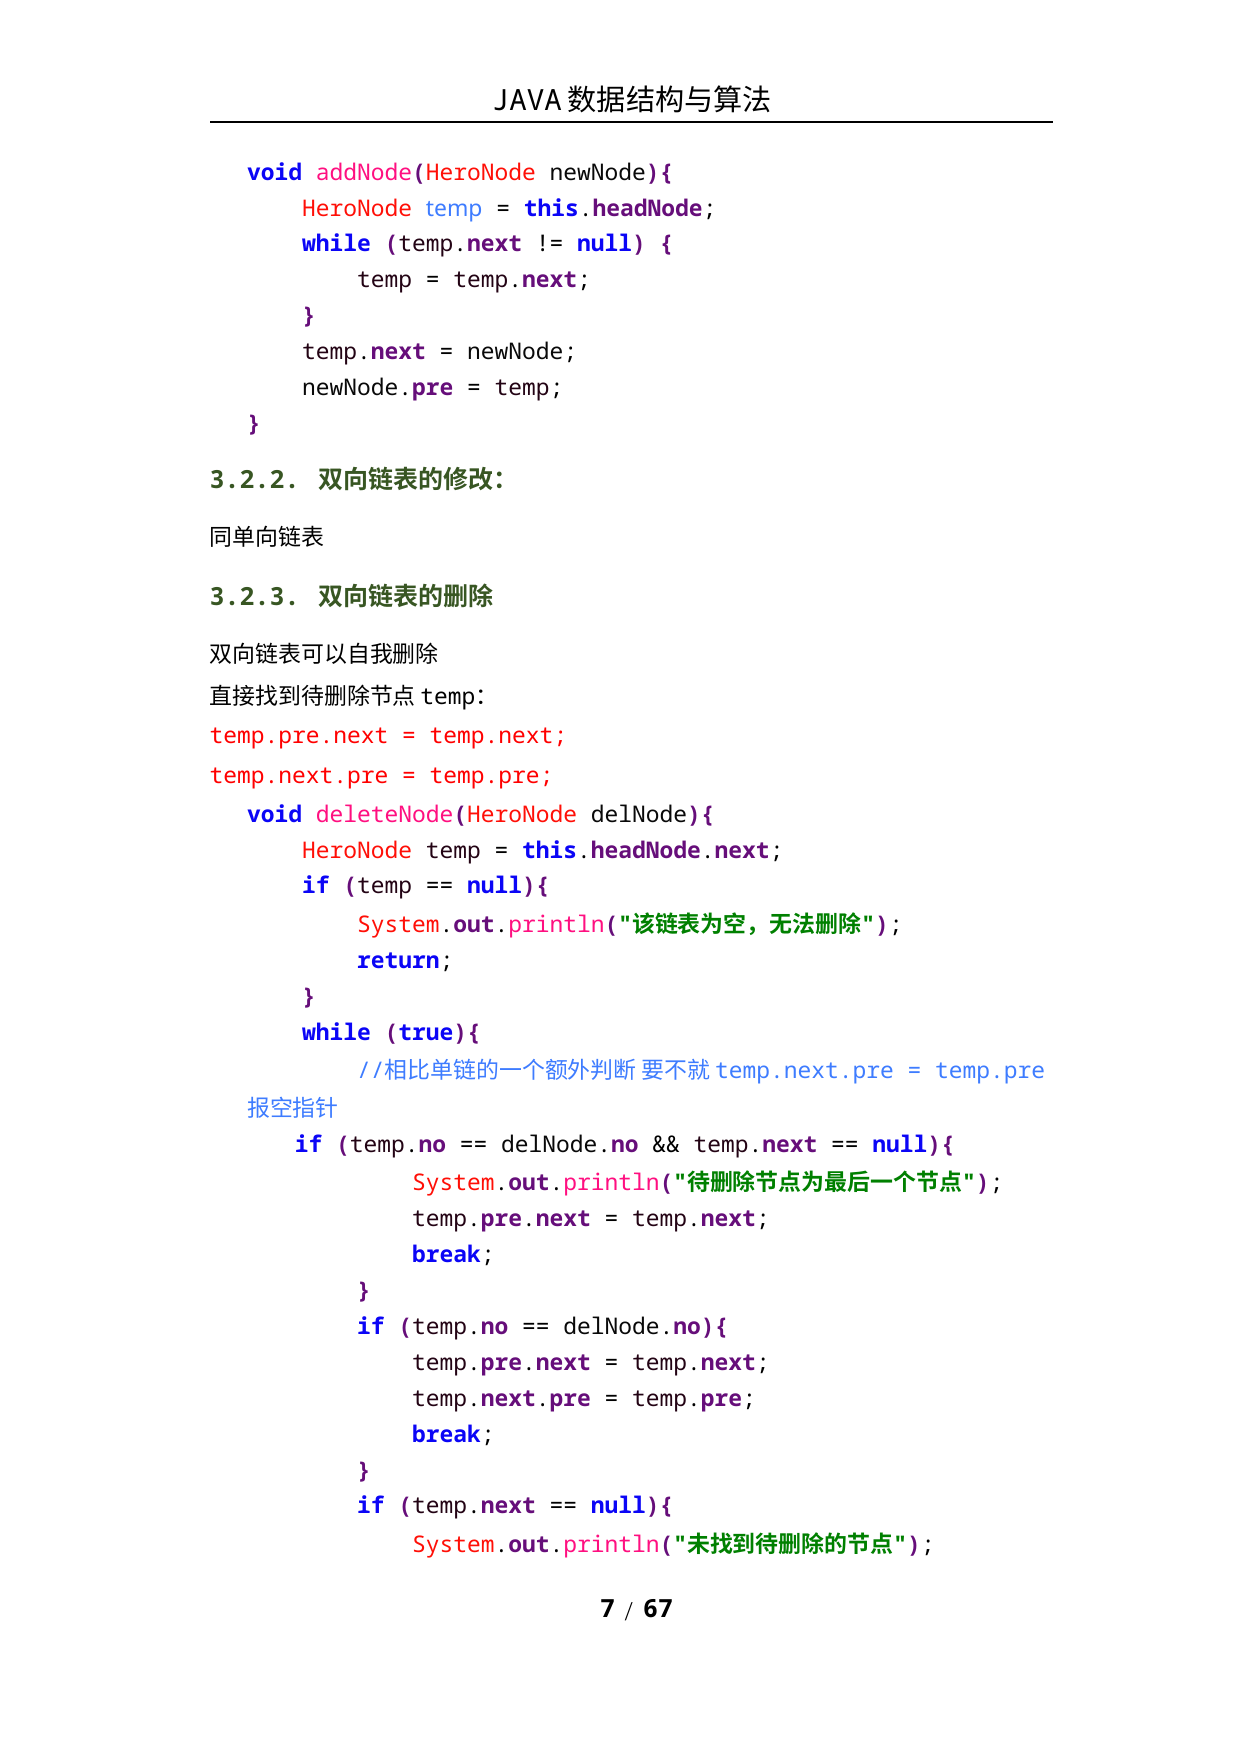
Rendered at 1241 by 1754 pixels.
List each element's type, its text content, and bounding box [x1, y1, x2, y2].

text 同单向链表 [209, 519, 1053, 552]
text temp.pre.next = temp.next; [209, 719, 1053, 751]
text 直接找到待删除节点temp： [209, 678, 1053, 711]
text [247, 798, 1053, 1559]
title 双向链表的修改： [209, 459, 1053, 496]
text 双向链表可以自我删除 [209, 636, 1053, 669]
text void addNode(HeroNode newNode){ HeroNode temp = this.headNode; while (temp.next != null) { temp = temp.next; } temp.next = newNode; newNode.pre = temp; } [247, 156, 1053, 438]
title 双向链表的删除 [209, 577, 1053, 613]
text temp.next.pre = temp.pre; [209, 758, 1053, 790]
